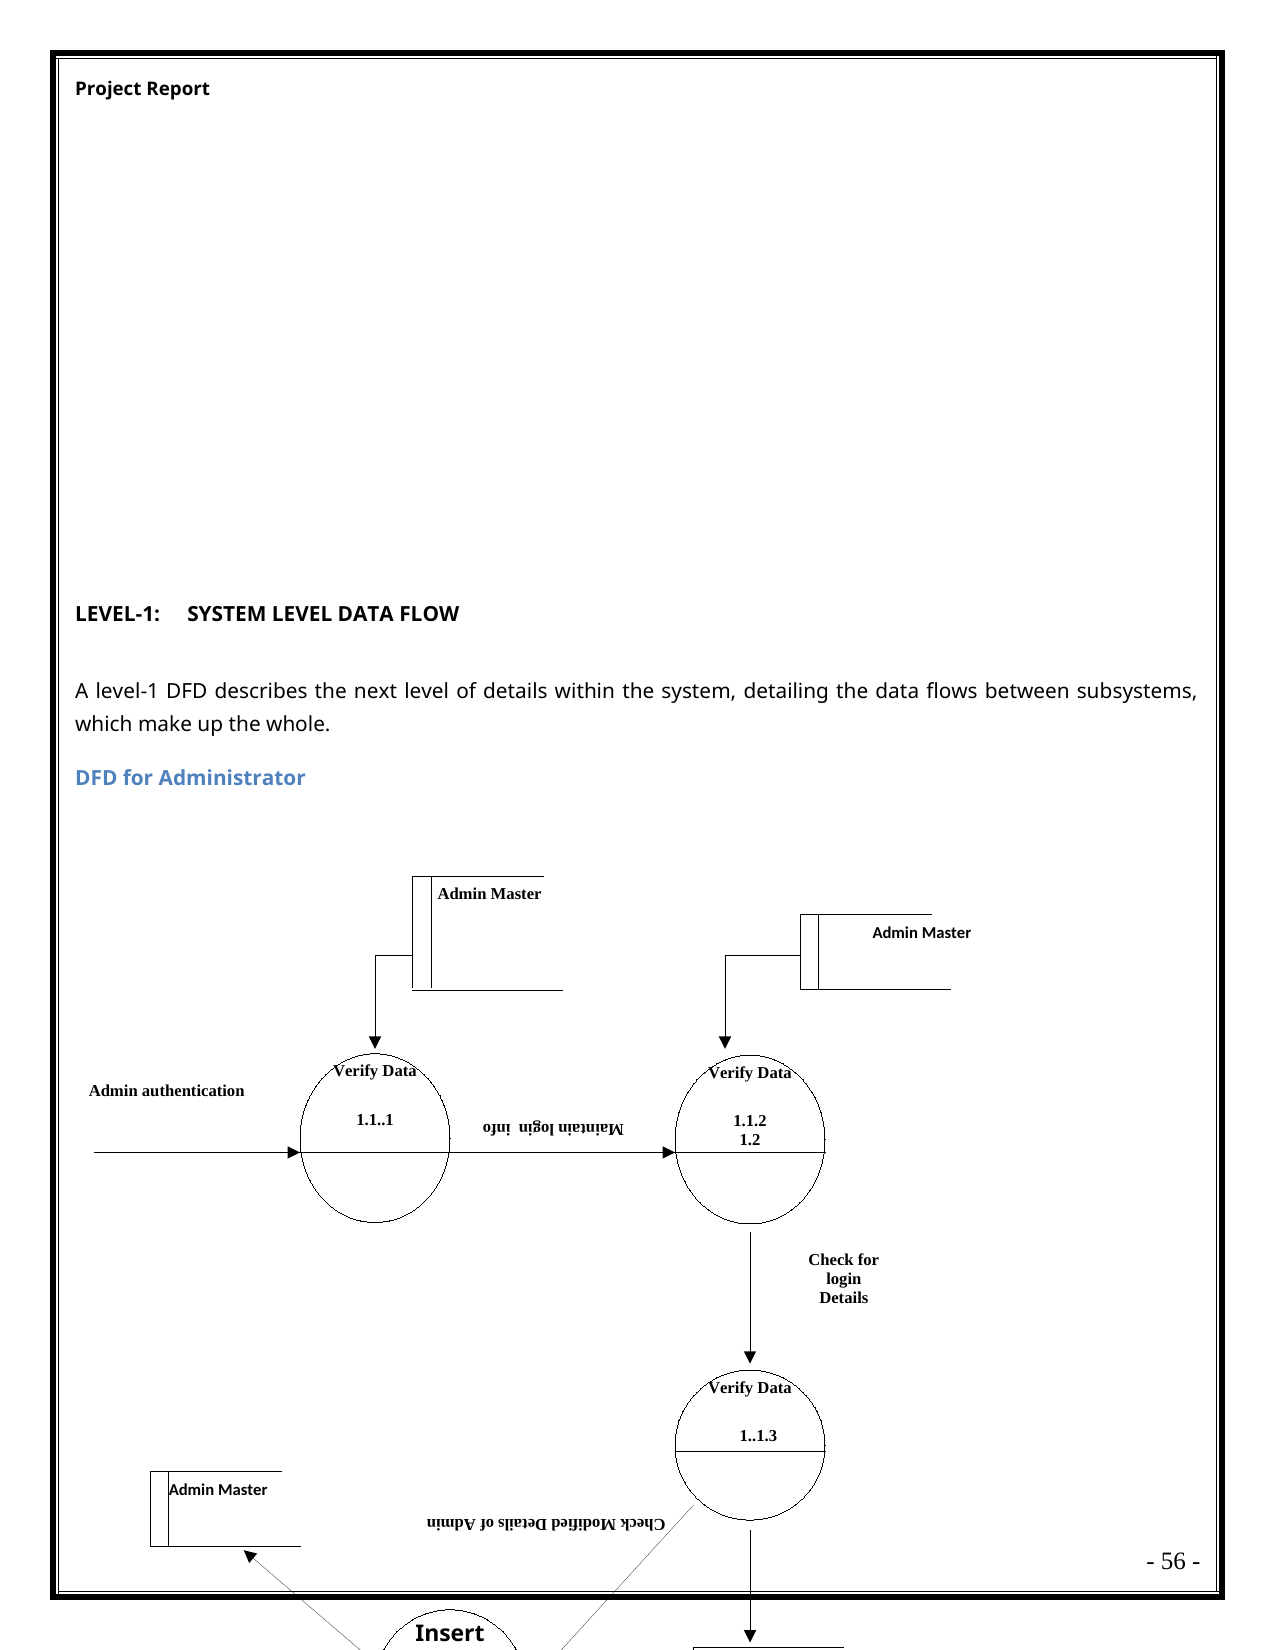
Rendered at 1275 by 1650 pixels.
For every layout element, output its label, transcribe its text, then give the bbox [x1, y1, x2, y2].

subtitle DFD for Administrator [75, 763, 1200, 791]
text LEVEL-1: SYSTEM LEVEL DATA FLOW [75, 599, 1200, 627]
text A level-1 DFD describes the next level of details within the system, detailing the data flows between subsystems, which make up the whole. [75, 677, 1200, 738]
